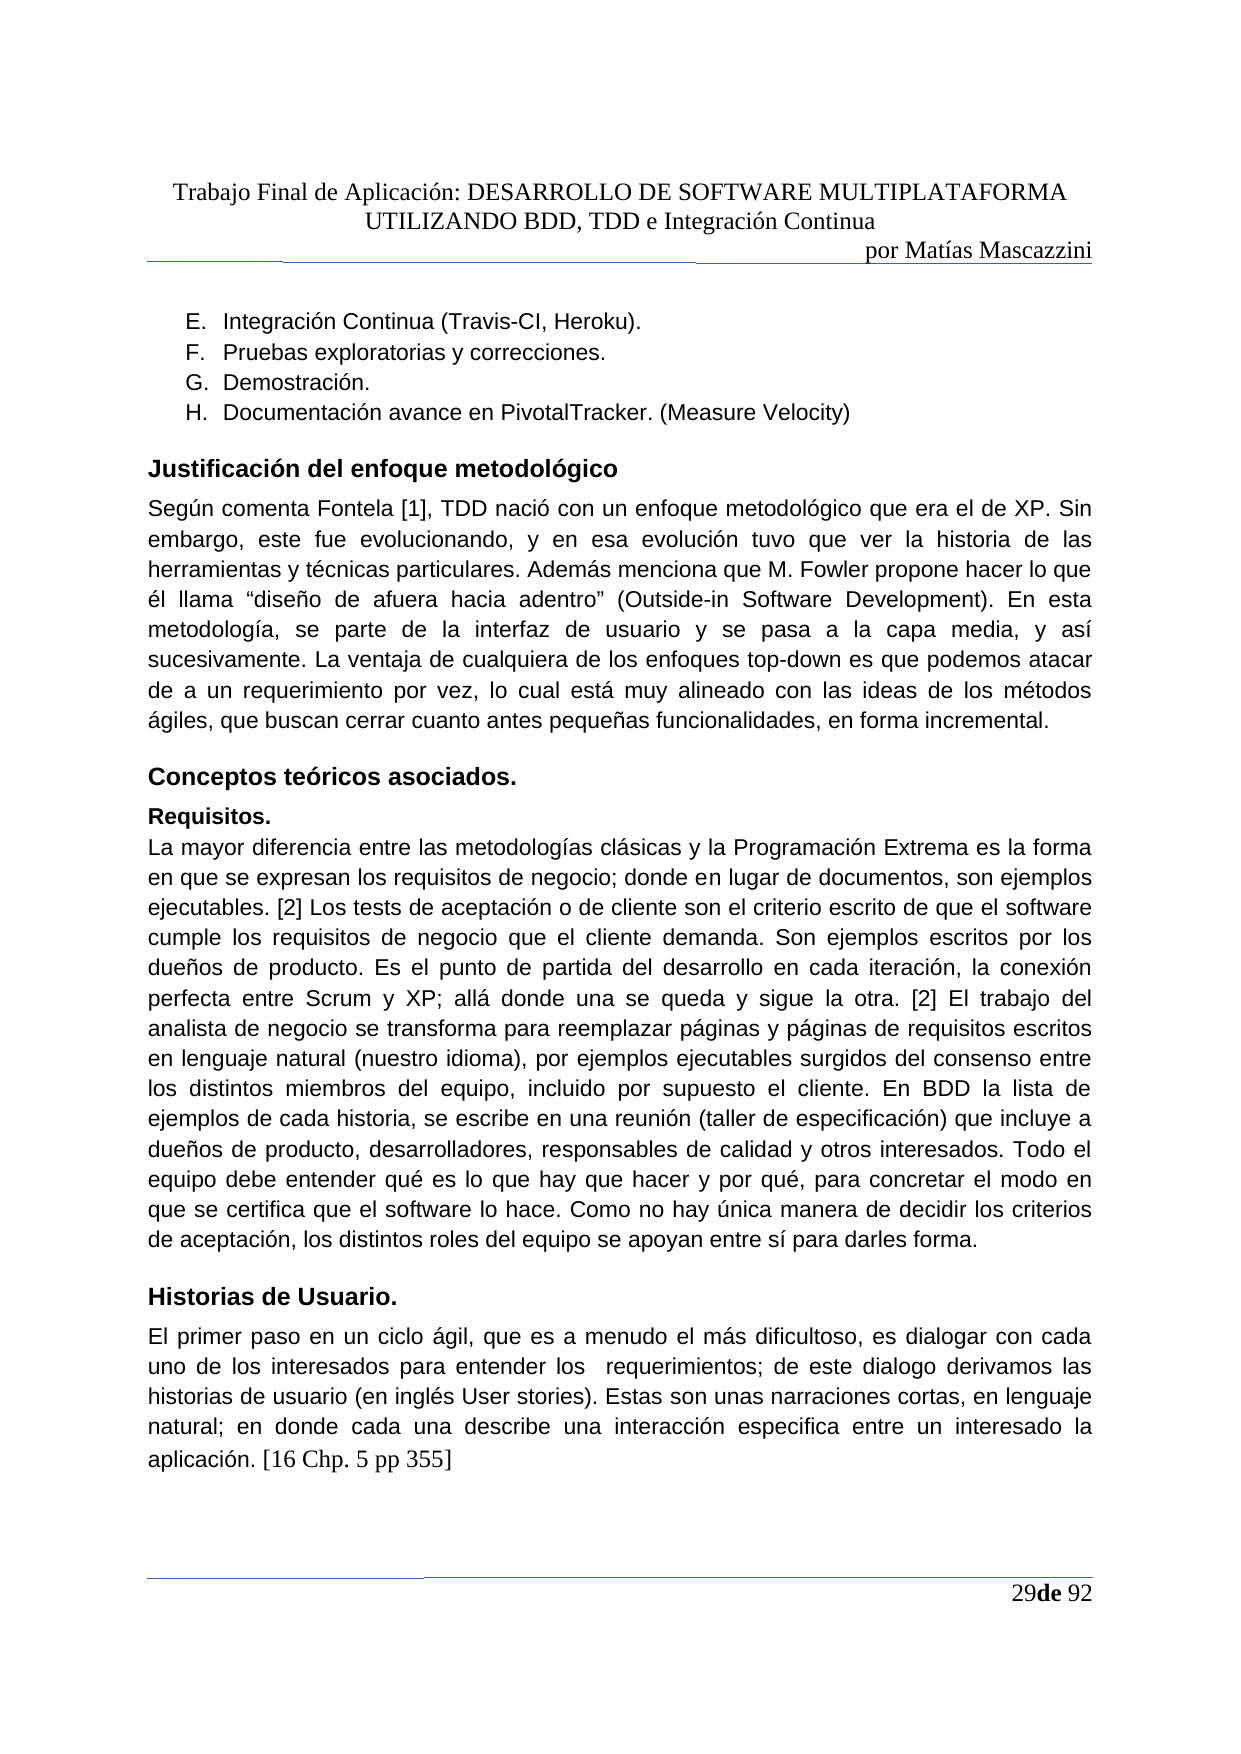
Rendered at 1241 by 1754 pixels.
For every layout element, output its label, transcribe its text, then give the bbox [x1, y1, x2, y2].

list Demostración. [185, 369, 1093, 395]
list Pruebas exploratorias y correcciones. [185, 338, 1093, 365]
list Integración Continua (Travis-CI, Heroku). [185, 308, 1093, 335]
list Documentación avance en PivotalTracker. (Measure Velocity) [185, 399, 1093, 425]
list Justificación del enfoque metodológico [148, 454, 1093, 483]
list Conceptos teóricos asociados. [148, 762, 1093, 791]
text La mayor diferencia entre las metodologías clásicas y la Programación Extrema es la forma en que se expresan los requisitos de negocio; donde en lugar de documentos, son ejemplos ejecutables. [2] Los tests de aceptación o de cliente son el criterio escrito de que el software cumple los requisitos de negocio que el cliente demanda. Son ejemplos escritos por los dueños de producto. Es el punto de partida del desarrollo en cada iteración, la conexión perfecta entre Scrum y XP; allá donde una se queda y sigue la otra. [2] El trabajo del analista de negocio se transforma para reemplazar páginas y páginas de requisitos escritos en lenguaje natural (nuestro idioma), por ejemplos ejecutables surgidos del consenso entre los distintos miembros del equipo, incluido por supuesto el cliente. En BDD la lista de ejemplos de cada historia, se escribe en una reunión (taller de especificación) que incluye a dueños de producto, desarrolladores, responsables de calidad y otros interesados. Todo el equipo debe entender qué es lo que hay que hacer y por qué, para concretar el modo en que se certifica que el software lo hace. Como no hay única manera de decidir los criterios de aceptación, los distintos roles del equipo se apoyan entre sí para darles forma. [148, 833, 1093, 1253]
text Requisitos. [148, 803, 1093, 830]
text Según comenta Fontela [1], TDD nació con un enfoque metodológico que era el de XP. Sin embargo, este fue evolucionando, y en esa evolución tuvo que ver la historia de las herramientas y técnicas particulares. Además menciona que M. Fowler propone hacer lo que él llama “diseño de afuera hacia adentro” (Outside-in Software Development). En esta metodología, se parte de la interfaz de usuario y se pasa a la capa media, y así sucesivamente. La ventaja de cualquiera de los enfoques top-down es que podemos atacar de a un requerimiento por vez, lo cual está muy alineado con las ideas de los métodos ágiles, que buscan cerrar cuanto antes pequeñas funcionalidades, en forma incremental. [148, 495, 1093, 733]
list Historias de Usuario. [148, 1281, 1093, 1310]
text El primer paso en un ciclo ágil, que es a menudo el más dificultoso, es dialogar con cada uno de los interesados para entender los requerimientos; de este dialogo derivamos las historias de usuario (en inglés User stories). Estas son unas narraciones cortas, en lenguaje natural; en donde cada una describe una interacción especifica entre un interesado la aplicación. [16 Chp. 5 pp 355] [148, 1323, 1093, 1473]
